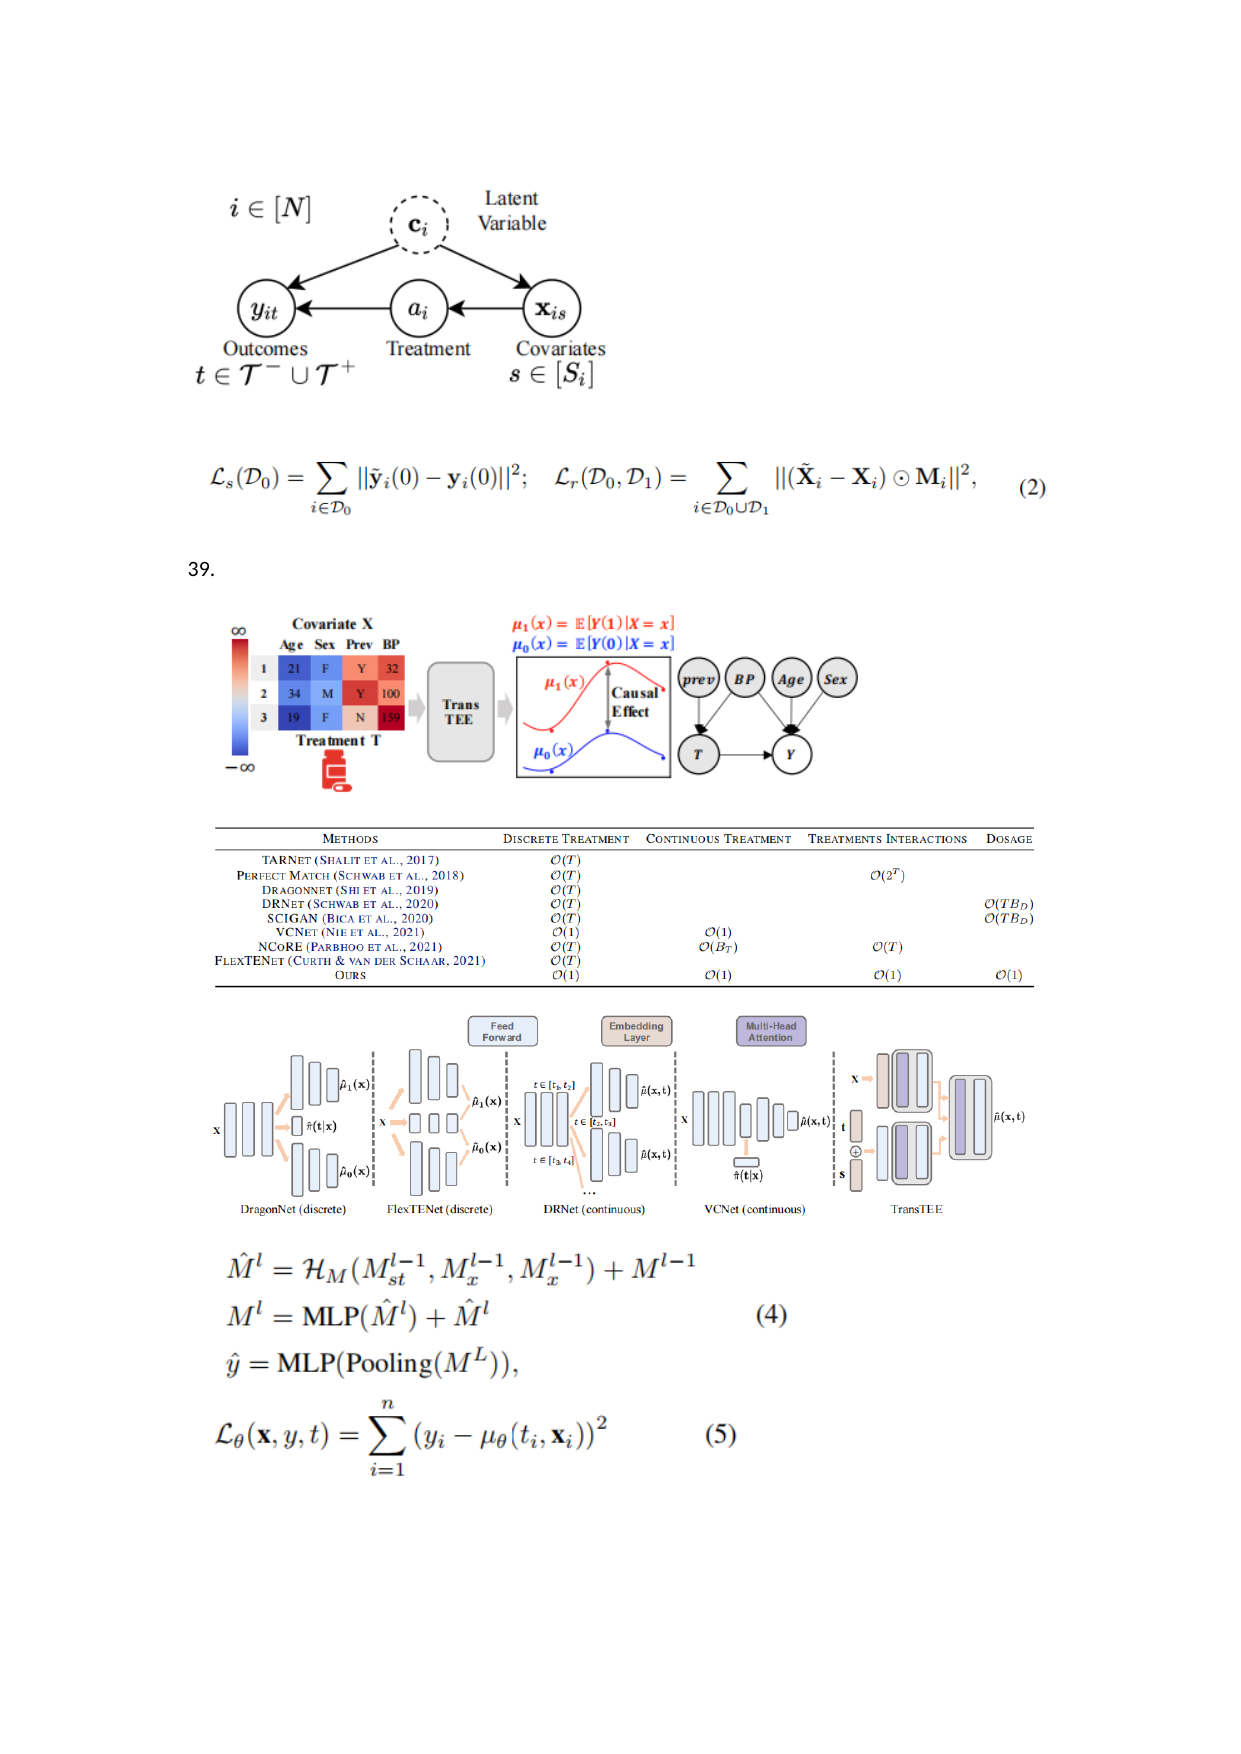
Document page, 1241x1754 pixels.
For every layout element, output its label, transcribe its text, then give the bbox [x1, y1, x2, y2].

picture [187, 584, 873, 802]
picture [187, 1234, 800, 1387]
picture [187, 162, 634, 423]
picture [187, 454, 1053, 525]
picture [187, 1397, 749, 1481]
picture [187, 1007, 1053, 1229]
text 39. [187, 552, 1053, 584]
picture [187, 812, 1053, 998]
